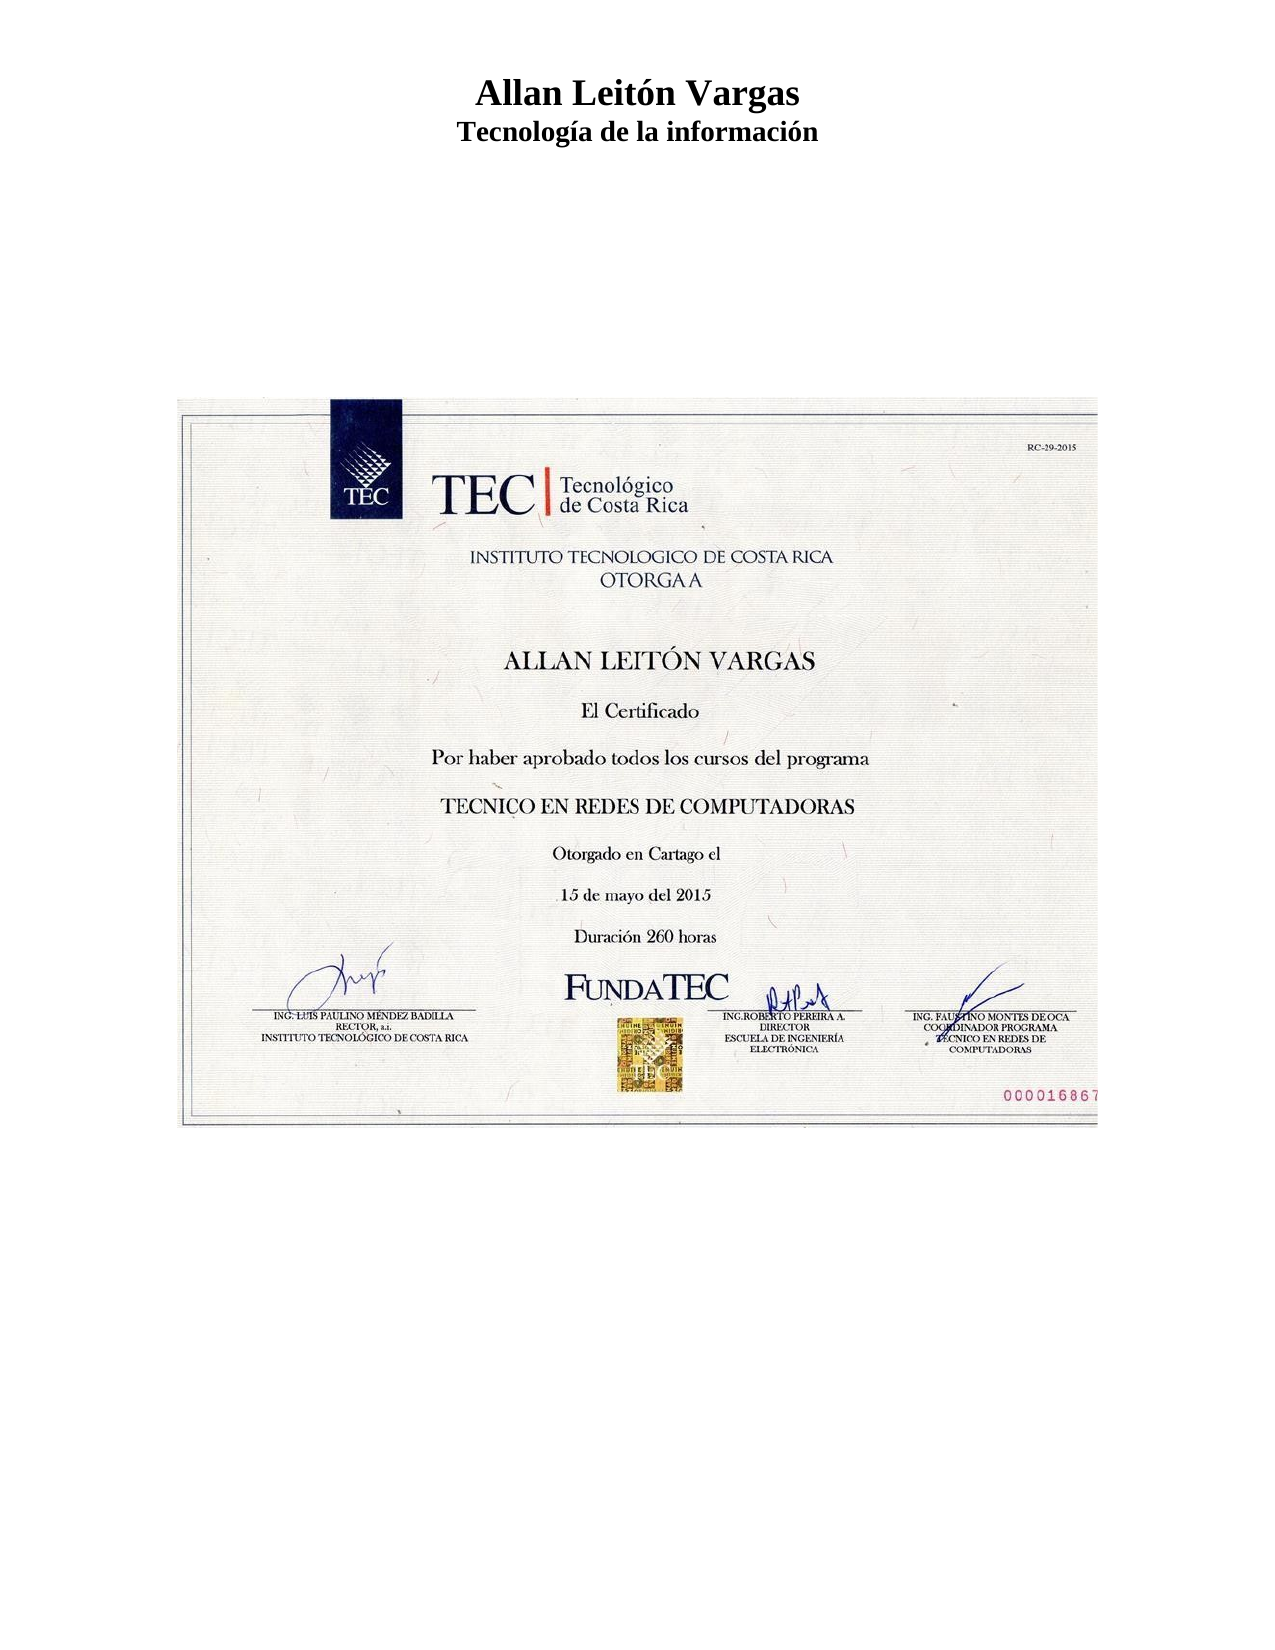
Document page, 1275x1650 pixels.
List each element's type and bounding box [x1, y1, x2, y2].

picture [177, 397, 1098, 1128]
